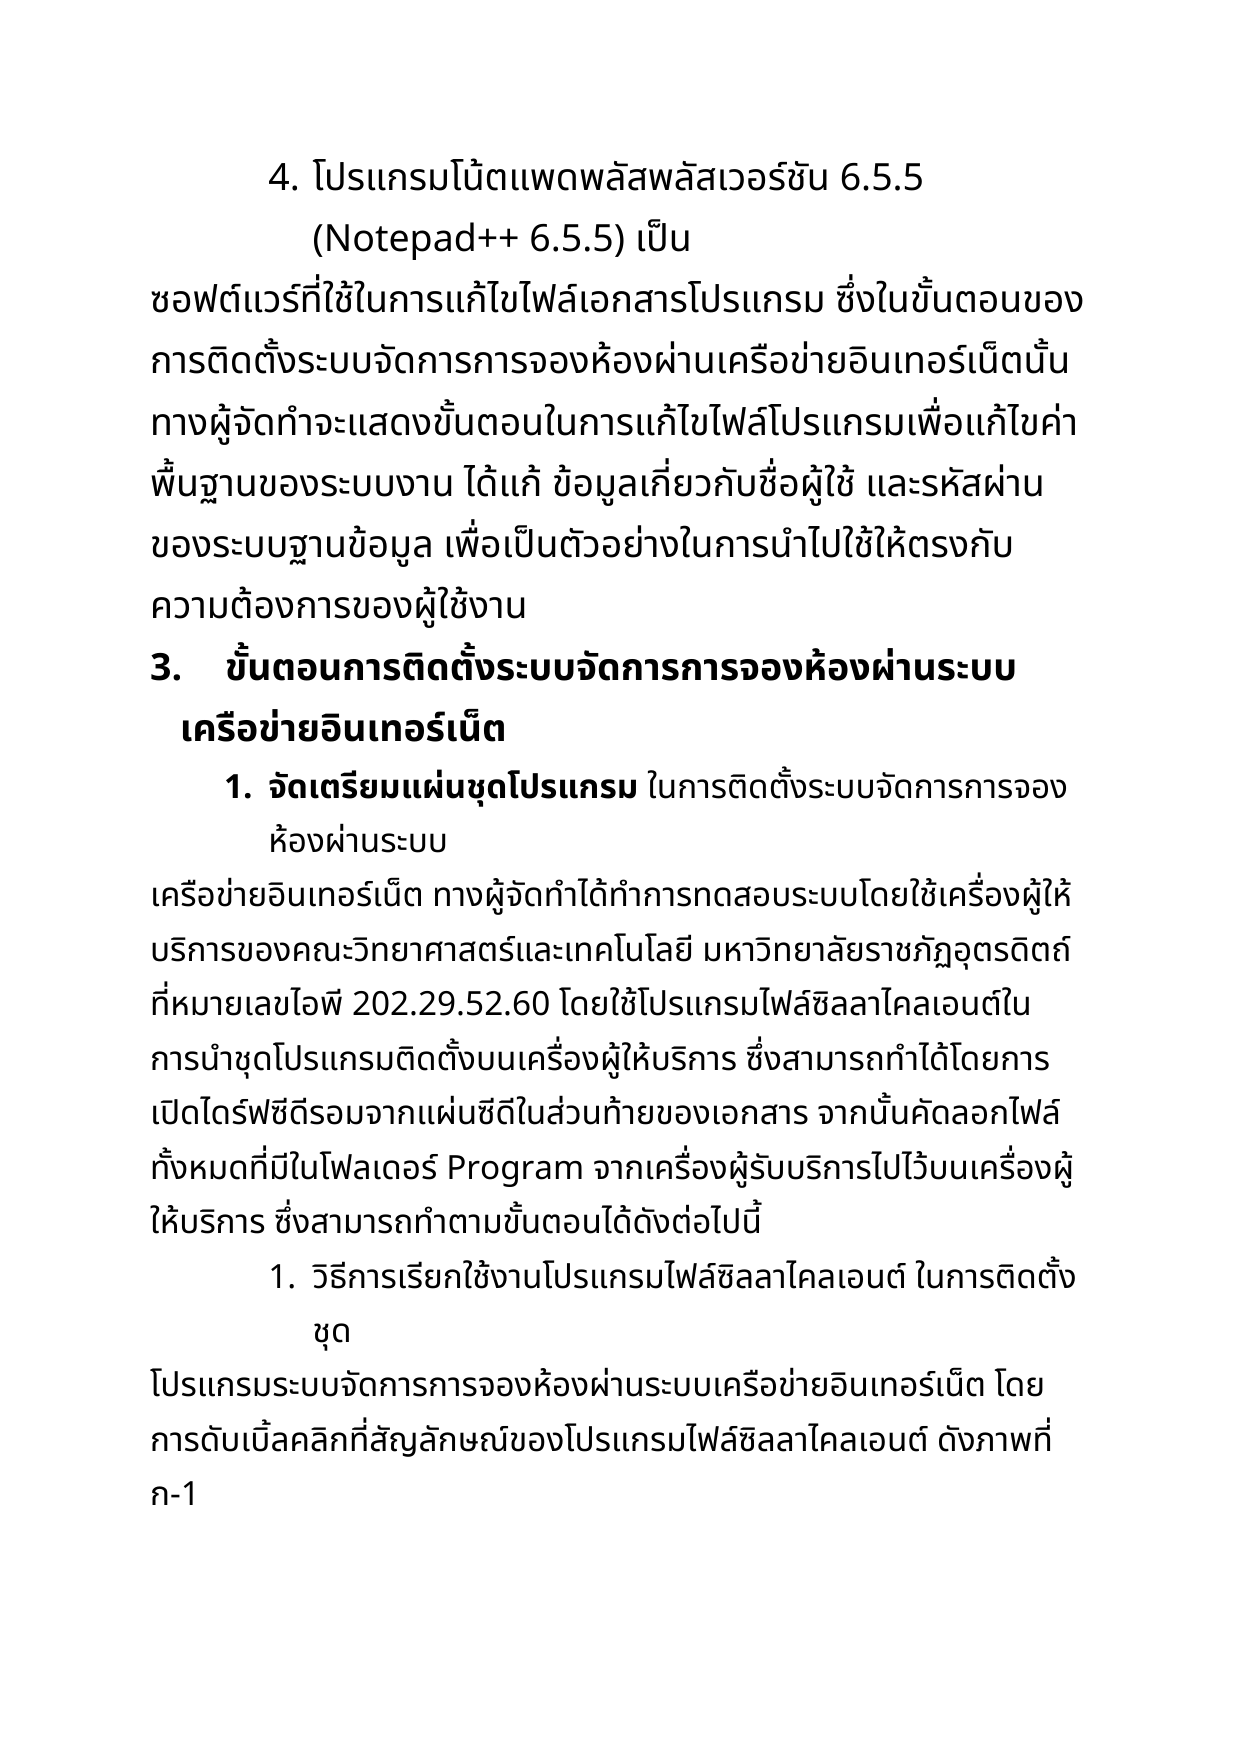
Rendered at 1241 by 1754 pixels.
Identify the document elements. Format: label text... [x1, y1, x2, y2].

list ขั้นตอนการติดตั้งระบบจัดการการจองห้องผ่านระบบเครือข่ายอินเทอร์เน็ต [150, 640, 1090, 758]
text เครือข่ายอินเทอร์เน็ต ทางผู้จัดทำได้ทำการทดสอบระบบโดยใช้เครื่องผู้ให้บริการของคณะวิทยาศาสตร์และเทคโนโลยี มหาวิทยาลัยราชภัฏอุตรดิตถ์ ที่หมายเลขไอพี 202.29.52.60 โดยใช้โปรแกรมไฟล์ซิลลาไคลเอนต์ในการนำชุดโปรแกรมติดตั้งบนเครื่องผู้ให้บริการ ซึ่งสามารถทำได้โดยการเปิดไดร์ฟซีดีรอมจากแผ่นซีดีในส่วนท้ายของเอกสาร จากนั้นคัดลอกไฟล์ทั้งหมดที่มีในโฟลเดอร์ Program จากเครื่องผู้รับบริการไปไว้บนเครื่องผู้ให้บริการ ซึ่งสามารถทำตามขั้นตอนได้ดังต่อไปนี้ [150, 871, 1090, 1248]
text ซอฟต์แวร์ที่ใช้ในการแก้ไขไฟล์เอกสารโปรแกรม ซึ่งในขั้นตอนของการติดตั้งระบบจัดการการจองห้องผ่านเครือข่ายอินเทอร์เน็ตนั้น ทางผู้จัดทำจะแสดงขั้นตอนในการแก้ไขไฟล์โปรแกรมเพื่อแก้ไขค่าพื้นฐานของระบบงาน ได้แก้ ข้อมูลเกี่ยวกับชื่อผู้ใช้ และรหัสผ่านของระบบฐานข้อมูล เพื่อเป็นตัวอย่างในการนำไปใช้ให้ตรงกับความต้องการของผู้ใช้งาน [150, 273, 1090, 635]
list โปรแกรมโน้ตแพดพลัสพลัสเวอร์ชัน 6.5.5 (Notepad++ 6.5.5) เป็น [268, 150, 1090, 268]
list จัดเตรียมแผ่นชุดโปรแกรม ในการติดตั้งระบบจัดการการจองห้องผ่านระบบ [224, 762, 1090, 867]
text โปรแกรมระบบจัดการการจองห้องผ่านระบบเครือข่ายอินเทอร์เน็ต โดยการดับเบิ้ลคลิกที่สัญลักษณ์ของโปรแกรมไฟล์ซิลลาไคลเอนต์ ดังภาพที่ ก-1 [150, 1361, 1090, 1521]
list วิธีการเรียกใช้งานโปรแกรมไฟล์ซิลลาไคลเอนต์ ในการติดตั้งชุด [268, 1252, 1090, 1357]
